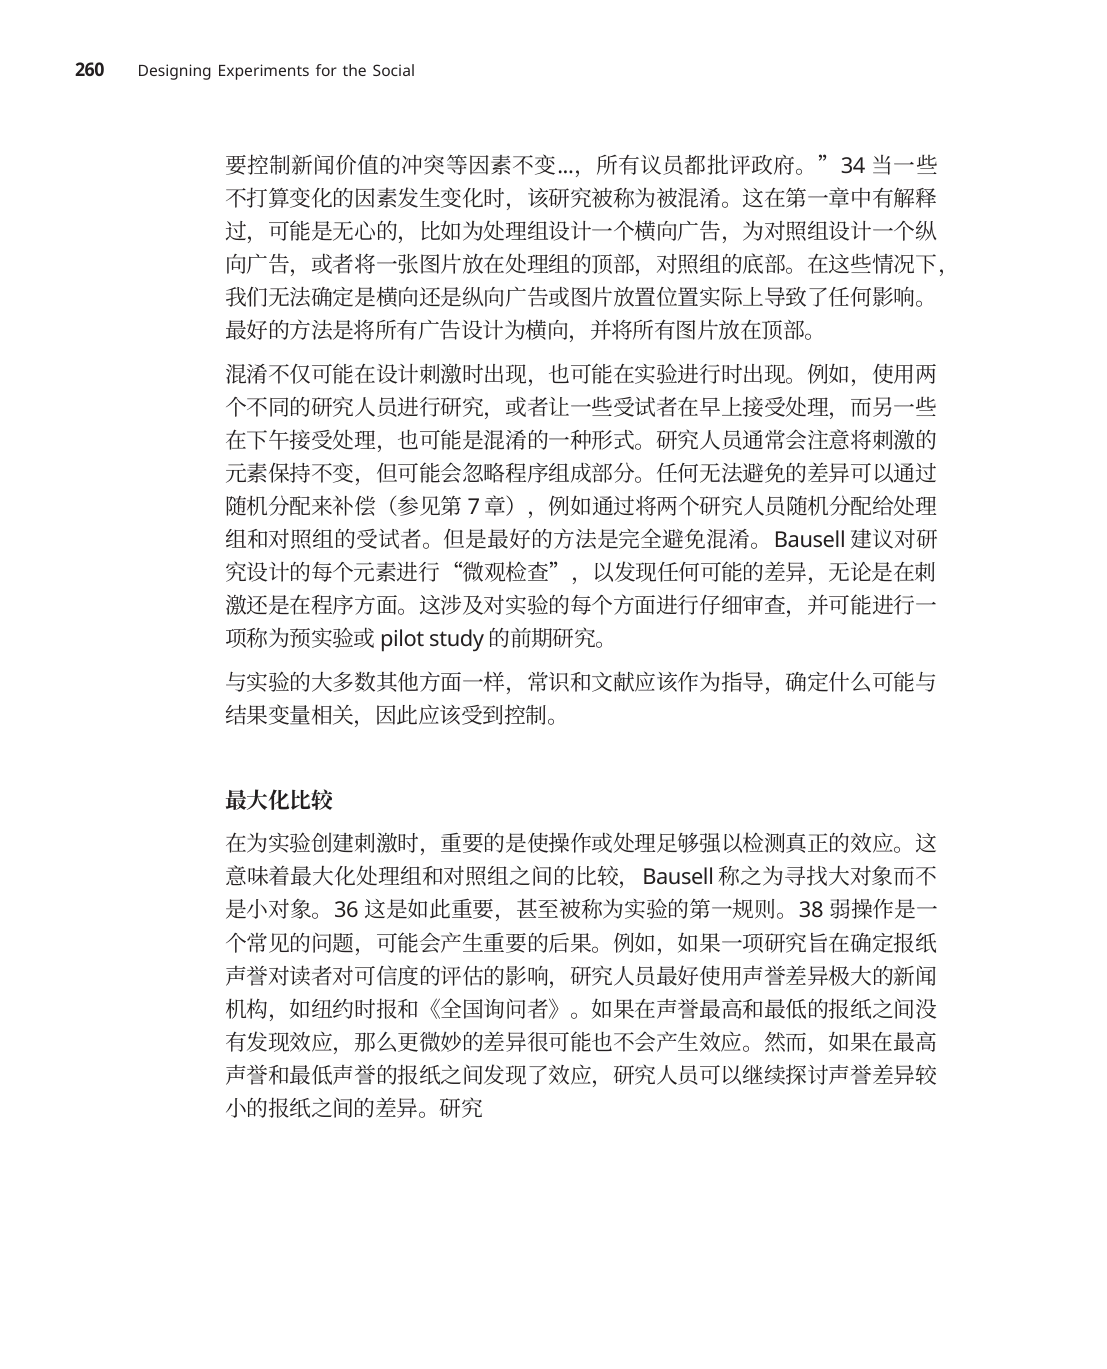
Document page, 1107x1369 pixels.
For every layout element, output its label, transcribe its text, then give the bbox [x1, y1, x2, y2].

text 与实验的大多数其他方面一样，常识和文献应该作为指导，确定什么可能与结果变量相关，因此应该受到控制。 [225, 665, 938, 729]
text 在为实验创建刺激时，重要的是使操作或处理足够强以检测真正的效应。这意味着最大化处理组和对照组之间的比较，Bausell称之为寻找大对象而不是小对象。36 这是如此重要，甚至被称为实验的第一规则。38 弱操作是一个常见的问题，可能会产生重要的后果。例如，如果一项研究旨在确定报纸声誉对读者对可信度的评估的影响，研究人员最好使用声誉差异极大的新闻机构，如纽约时报和《全国询问者》。如果在声誉最高和最低的报纸之间没有发现效应，那么更微妙的差异很可能也不会产生效应。然而，如果在最高声誉和最低声誉的报纸之间发现了效应，研究人员可以继续探讨声誉差异较小的报纸之间的差异。研究 [225, 827, 938, 1122]
text 要控制新闻价值的冲突等因素不变...，所有议员都批评政府。”34 当一些不打算变化的因素发生变化时，该研究被称为被混淆。这在第一章中有解释过，可能是无心的，比如为处理组设计一个横向广告，为对照组设计一个纵向广告，或者将一张图片放在处理组的顶部，对照组的底部。在这些情况下，我们无法确定是横向还是纵向广告或图片放置位置实际上导致了任何影响。最好的方法是将所有广告设计为横向，并将所有图片放在顶部。 [225, 148, 938, 345]
text 最大化比较 [225, 783, 938, 814]
text 混淆不仅可能在设计刺激时出现，也可能在实验进行时出现。例如，使用两个不同的研究人员进行研究，或者让一些受试者在早上接受处理，而另一些在下午接受处理，也可能是混淆的一种形式。研究人员通常会注意将刺激的元素保持不变，但可能会忽略程序组成部分。任何无法避免的差异可以通过随机分配来补偿（参见第7章），例如通过将两个研究人员随机分配给处理组和对照组的受试者。但是最好的方法是完全避免混淆。Bausell建议对研究设计的每个元素进行“微观检查”，以发现任何可能的差异，无论是在刺激还是在程序方面。这涉及对实验的每个方面进行仔细审查，并可能进行一项称为预实验或pilot study的前期研究。 [225, 357, 938, 653]
